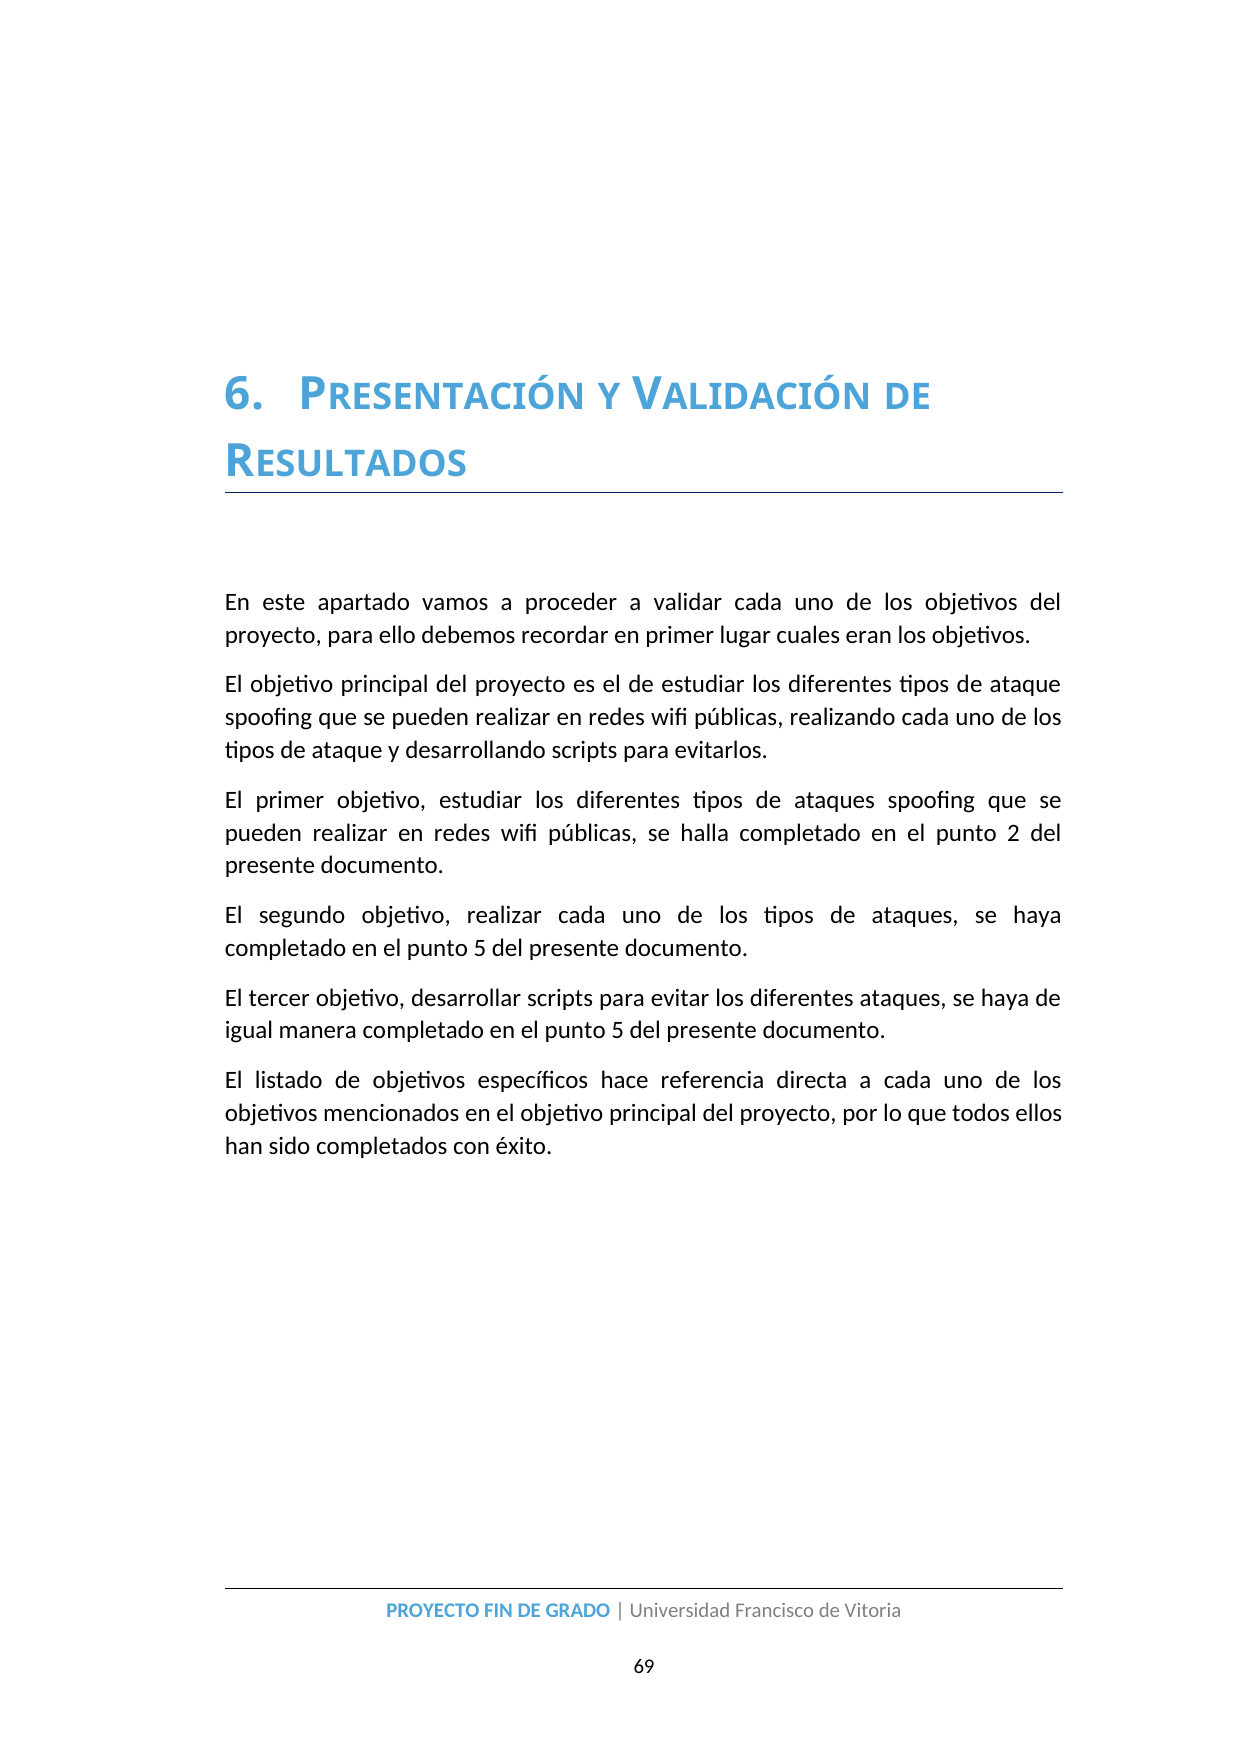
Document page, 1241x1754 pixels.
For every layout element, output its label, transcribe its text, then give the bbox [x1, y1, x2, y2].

subtitle Presentación y Validación de Resultados [224, 360, 1063, 493]
text El listado de objetivos específicos hace referencia directa a cada uno de los objetivos mencionados en el objetivo principal del proyecto, por lo que todos ellos han sido completados con éxito. [224, 1064, 1063, 1161]
text El objetivo principal del proyecto es el de estudiar los diferentes tipos de ataque spoofing que se pueden realizar en redes wifi públicas, realizando cada uno de los tipos de ataque y desarrollando scripts para evitarlos. [224, 668, 1063, 765]
text El segundo objetivo, realizar cada uno de los tipos de ataques, se haya completado en el punto 5 del presente documento. [224, 899, 1063, 963]
text El tercer objetivo, desarrollar scripts para evitar los diferentes ataques, se haya de igual manera completado en el punto 5 del presente documento. [224, 982, 1063, 1045]
text En este apartado vamos a proceder a validar cada uno de los objetivos del proyecto, para ello debemos recordar en primer lugar cuales eran los objetivos. [224, 586, 1063, 649]
text El primer objetivo, estudiar los diferentes tipos de ataques spoofing que se pueden realizar en redes wifi públicas, se halla completado en el punto 2 del presente documento. [224, 784, 1063, 880]
